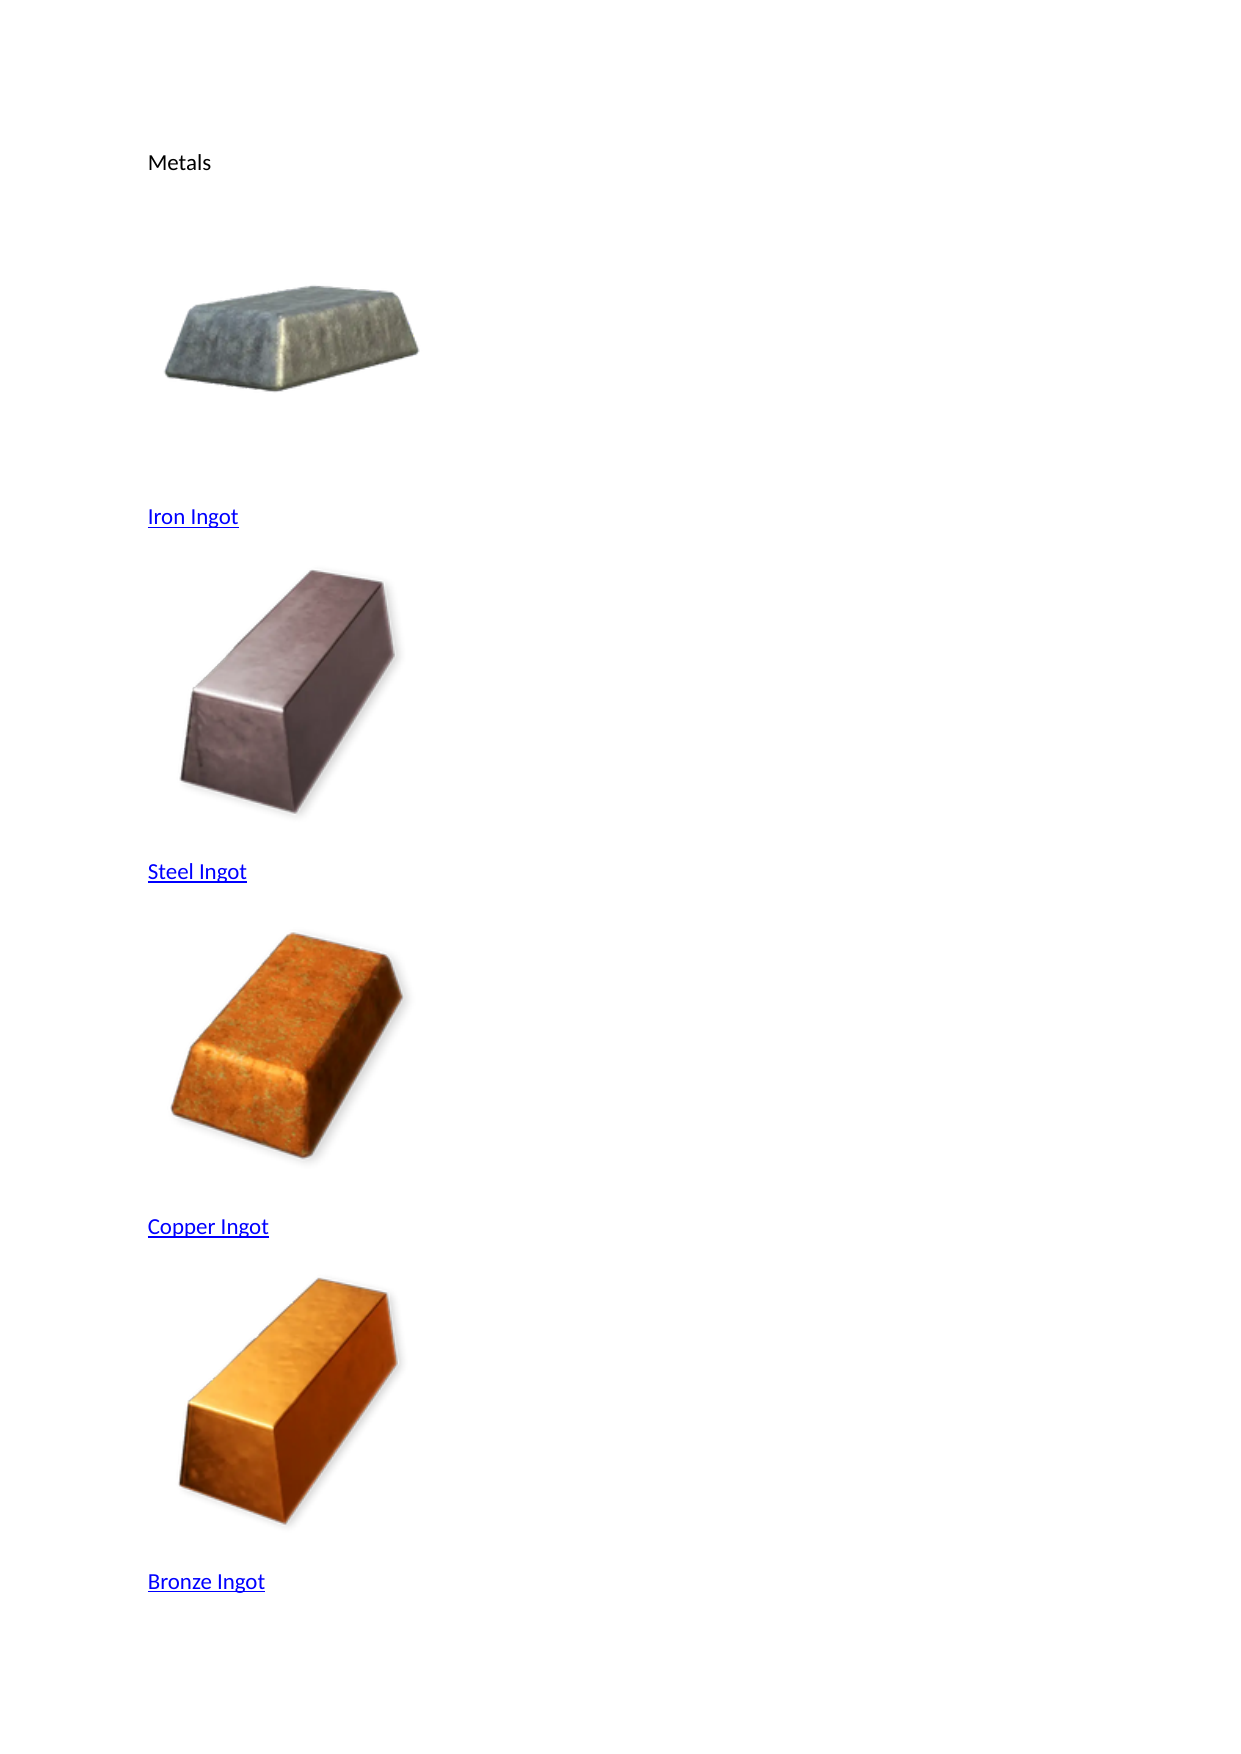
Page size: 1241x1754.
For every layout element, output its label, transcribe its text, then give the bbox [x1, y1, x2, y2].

picture [147, 1258, 437, 1548]
text Bronze Ingot [148, 1567, 1093, 1595]
text Metals [148, 148, 1093, 176]
text Steel Ingot [148, 857, 1093, 885]
picture [147, 194, 437, 484]
picture [147, 904, 437, 1194]
text Copper Ingot [148, 1212, 1093, 1240]
text Iron Ingot [148, 502, 1093, 530]
picture [147, 549, 437, 839]
